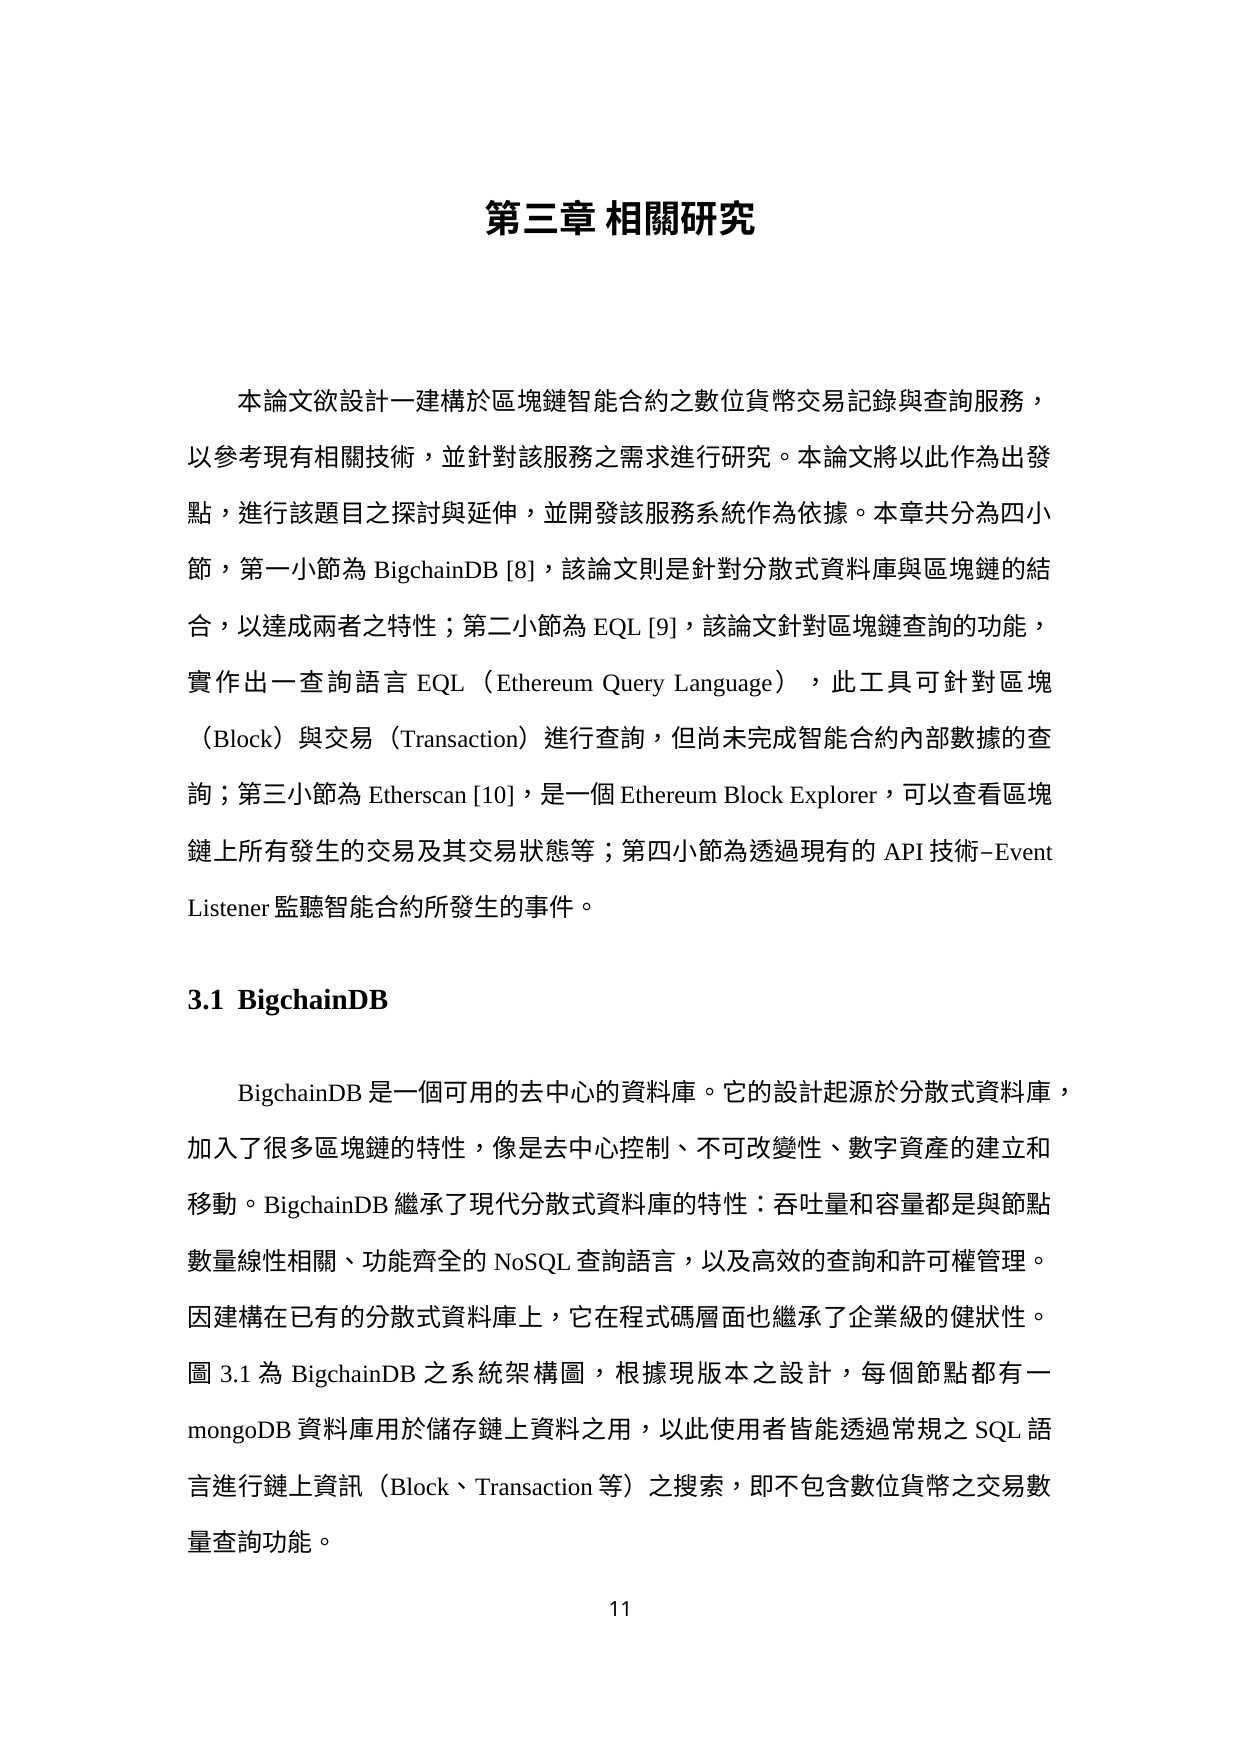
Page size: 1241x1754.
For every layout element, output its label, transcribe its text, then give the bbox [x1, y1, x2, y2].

subtitle 第三章 相關研究 [187, 178, 1053, 253]
text BigchainDB是一個可用的去中心的資料庫。它的設計起源於分散式資料庫，加入了很多區塊鏈的特性，像是去中心控制、不可改變性、數字資產的建立和移動。BigchainDB繼承了現代分散式資料庫的特性：吞吐量和容量都是與節點數量線性相關、功能齊全的NoSQL查詢語言，以及高效的查詢和許可權管理。因建構在已有的分散式資料庫上，它在程式碼層面也繼承了企業級的健狀性。圖3.1為BigchainDB之系統架構圖，根據現版本之設計，每個節點都有一 mongoDB資料庫用於儲存鏈上資料之用，以此使用者皆能透過常規之SQL語言進行鏈上資訊（Block、Transaction等）之搜索，即不包含數位貨幣之交易數量查詢功能。 [187, 1072, 1053, 1559]
text 本論文欲設計一建構於區塊鏈智能合約之數位貨幣交易記錄與查詢服務，以參考現有相關技術，並針對該服務之需求進行研究。本論文將以此作為出發點，進行該題目之探討與延伸，並開發該服務系統作為依據。本章共分為四小節，第一小節為BigchainDB，該論文則是針對分散式資料庫與區塊鏈的結合，以達成兩者之特性；第二小節為EQL，該論文針對區塊鏈查詢的功能，實作出一查詢語言EQL（Ethereum Query Language），此工具可針對區塊（Block）與交易（Transaction）進行查詢，但尚未完成智能合約內部數據的查詢；第三小節為Etherscan，是一個Ethereum Block Explorer，可以查看區塊鏈上所有發生的交易及其交易狀態等；第四小節為透過現有的API技術–Event Listener監聽智能合約所發生的事件。 [187, 380, 1053, 924]
subtitle 3.1 BigchainDB [187, 980, 1053, 1017]
